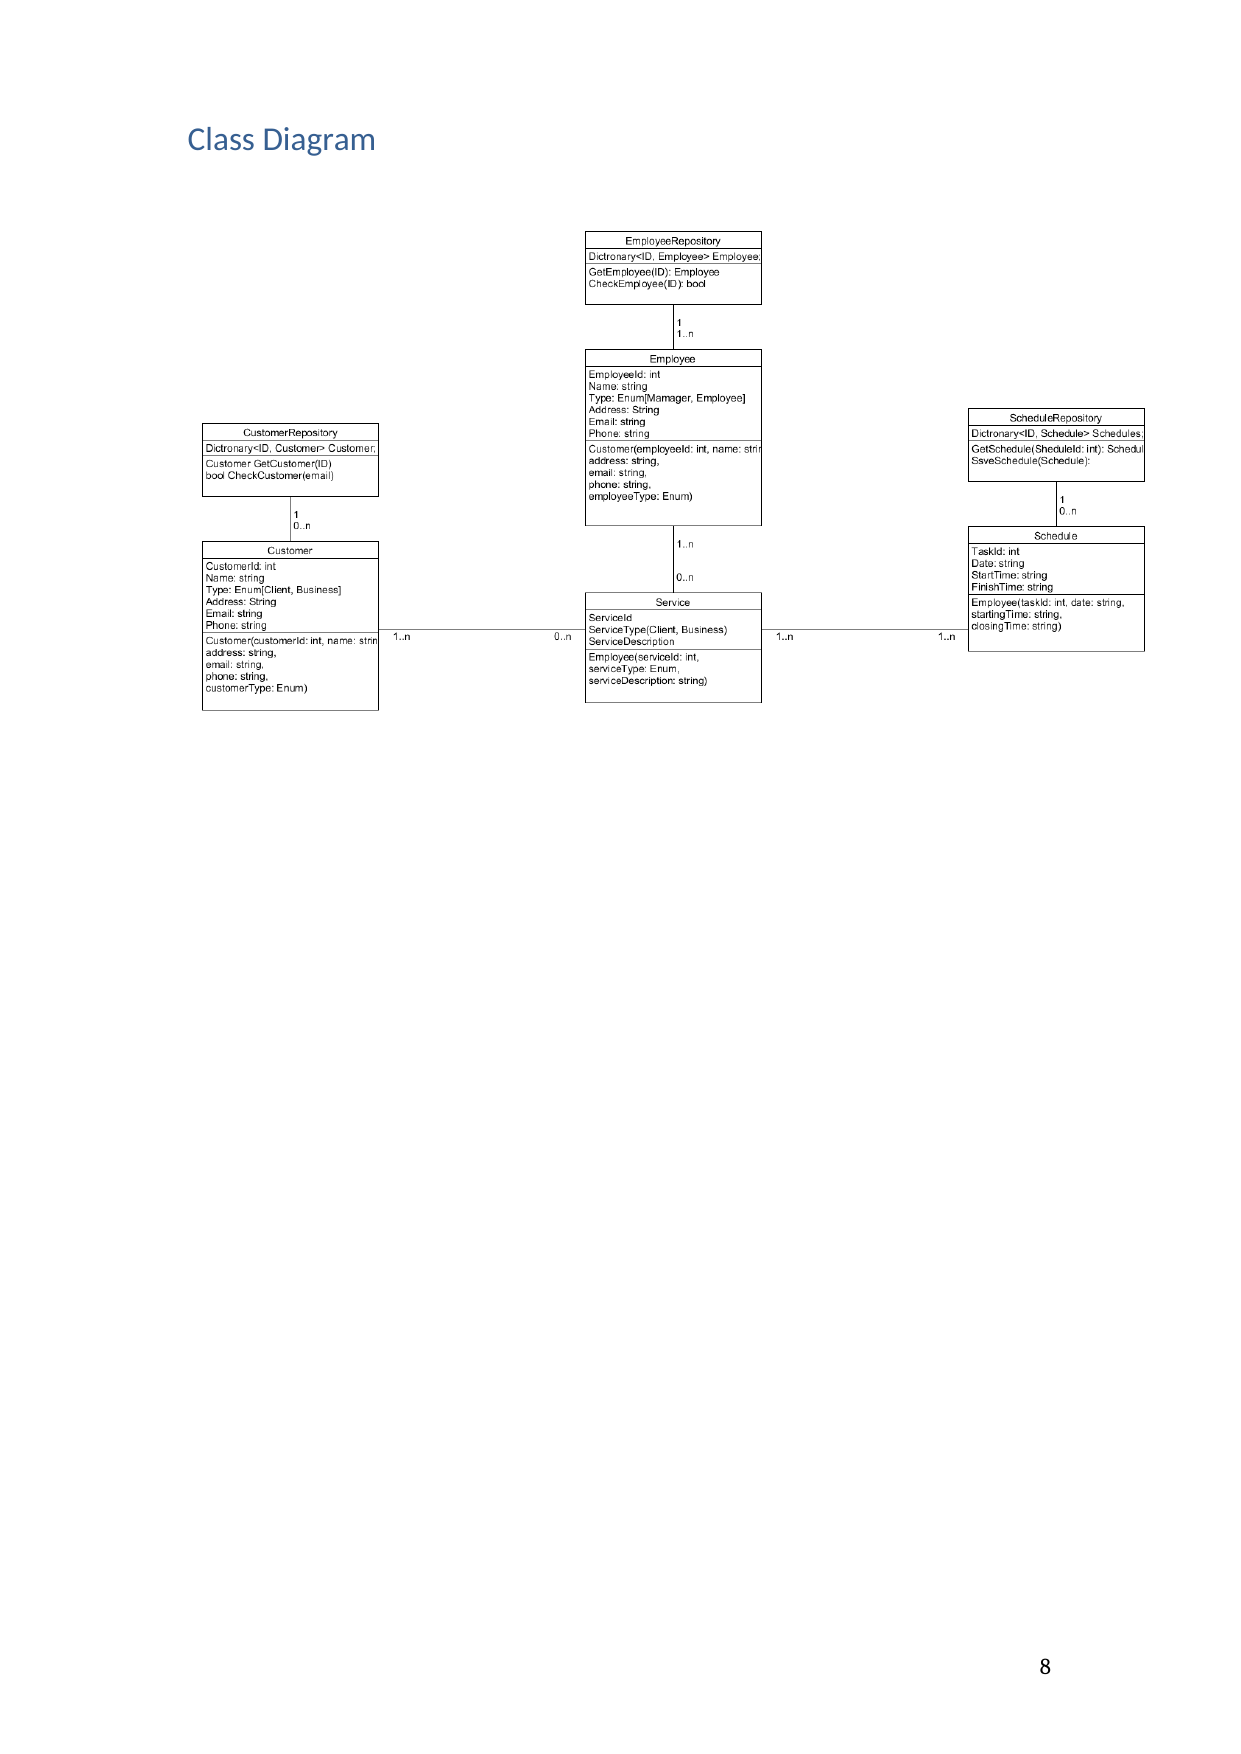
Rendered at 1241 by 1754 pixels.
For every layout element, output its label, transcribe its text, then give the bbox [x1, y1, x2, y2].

subtitle Class Diagram [187, 118, 1053, 159]
picture [187, 216, 1159, 725]
